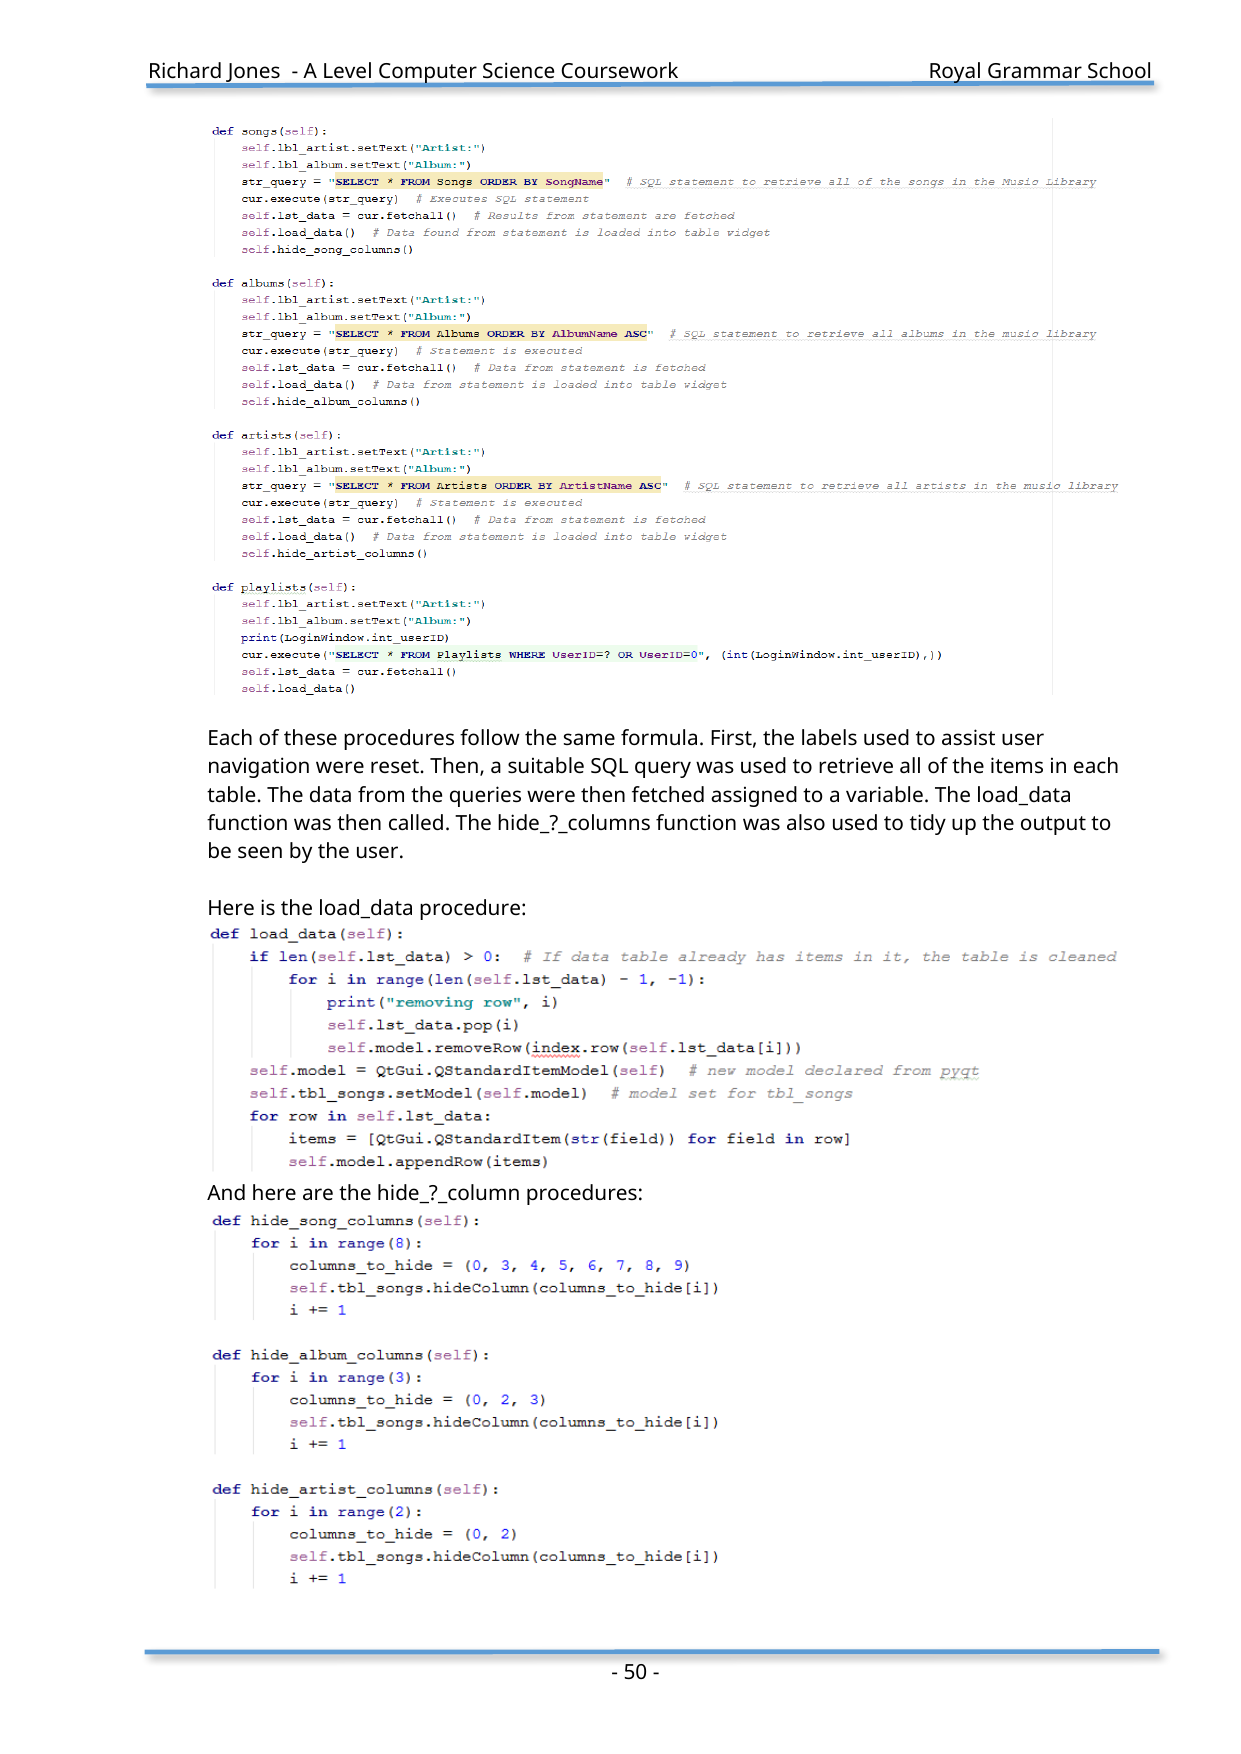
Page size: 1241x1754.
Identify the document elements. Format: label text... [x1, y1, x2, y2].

picture [207, 922, 1123, 1178]
picture [207, 1206, 731, 1595]
picture [207, 118, 1123, 695]
text Here is the load_data procedure: [207, 893, 1122, 922]
text Each of these procedures follow the same formula. First, the labels used to assist user navigation were reset. Then, a suitable SQL query was used to retrieve all of the items in each table. The data from the queries were then fetched assigned to a variable. The load_data function was then called. The hide_?_columns function was also used to tidy up the output to be seen by the user. [207, 723, 1122, 865]
text And here are the hide_?_column procedures: [207, 1178, 1122, 1206]
